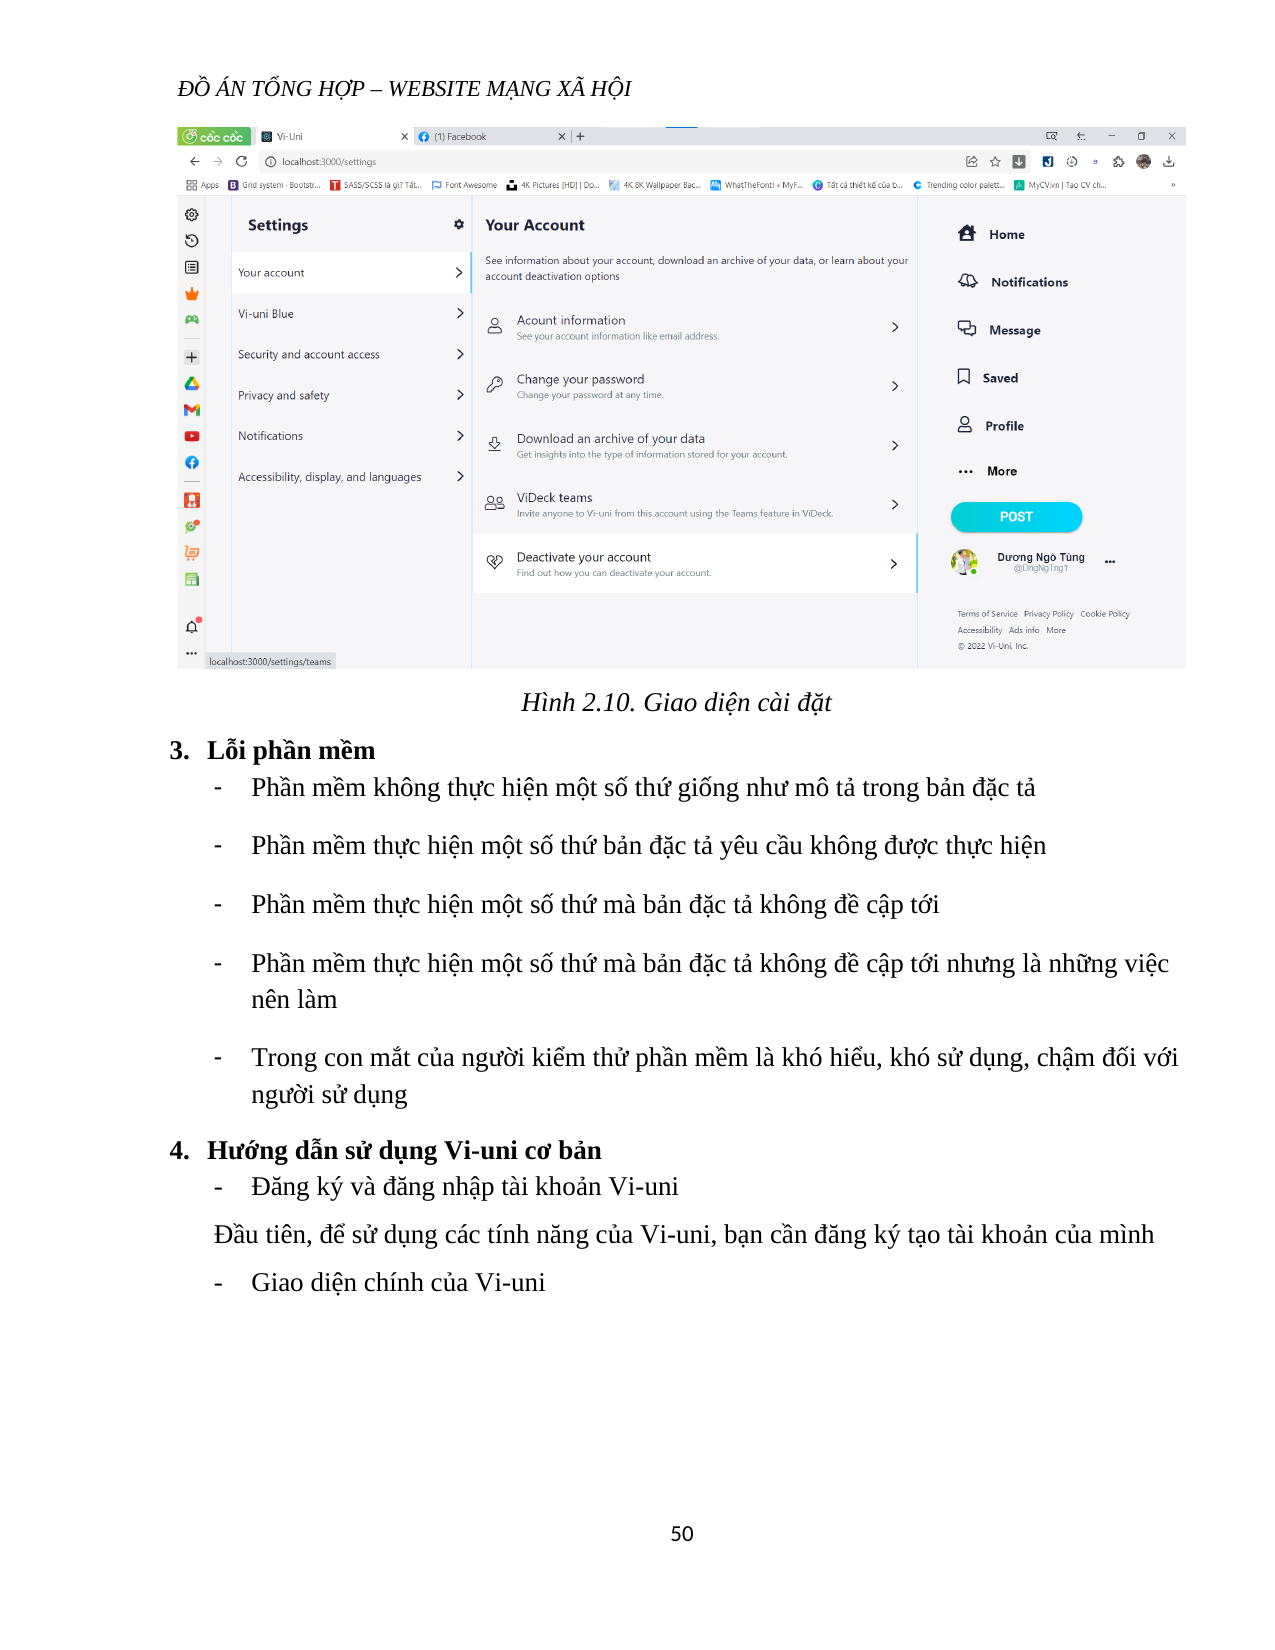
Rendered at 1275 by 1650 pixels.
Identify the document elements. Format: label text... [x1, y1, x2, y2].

list Phần mềm thực hiện một số thứ mà bản đặc tả không đề cập tới [213, 887, 1186, 920]
text Đầu tiên, để sử dụng các tính năng của Vi-uni, bạn cần đăng ký tạo tài khoản của mình [177, 1218, 1186, 1249]
list Phần mềm thực hiện một số thứ mà bản đặc tả không đề cập tới nhưng là những việc nên làm [213, 946, 1186, 1015]
list Lỗi phần mềm [169, 734, 1186, 765]
list Phần mềm không thực hiện một số thứ giống như mô tả trong bản đặc tả [213, 770, 1186, 803]
list Giao diện chính của Vi-uni [213, 1266, 1186, 1298]
list Hướng dẫn sử dụng Vi-uni cơ bản [169, 1134, 1186, 1165]
picture [177, 127, 1187, 669]
list Trong con mắt của người kiểm thử phần mềm là khó hiểu, khó sử dụng, chậm đối với người sử dụng [213, 1040, 1186, 1109]
list Phần mềm thực hiện một số thứ bản đặc tả yêu cầu không được thực hiện [213, 828, 1186, 861]
list Đăng ký và đăng nhập tài khoản Vi-uni [213, 1170, 1186, 1201]
text Hình 2.10. Giao diện cài đặt [169, 686, 1186, 717]
